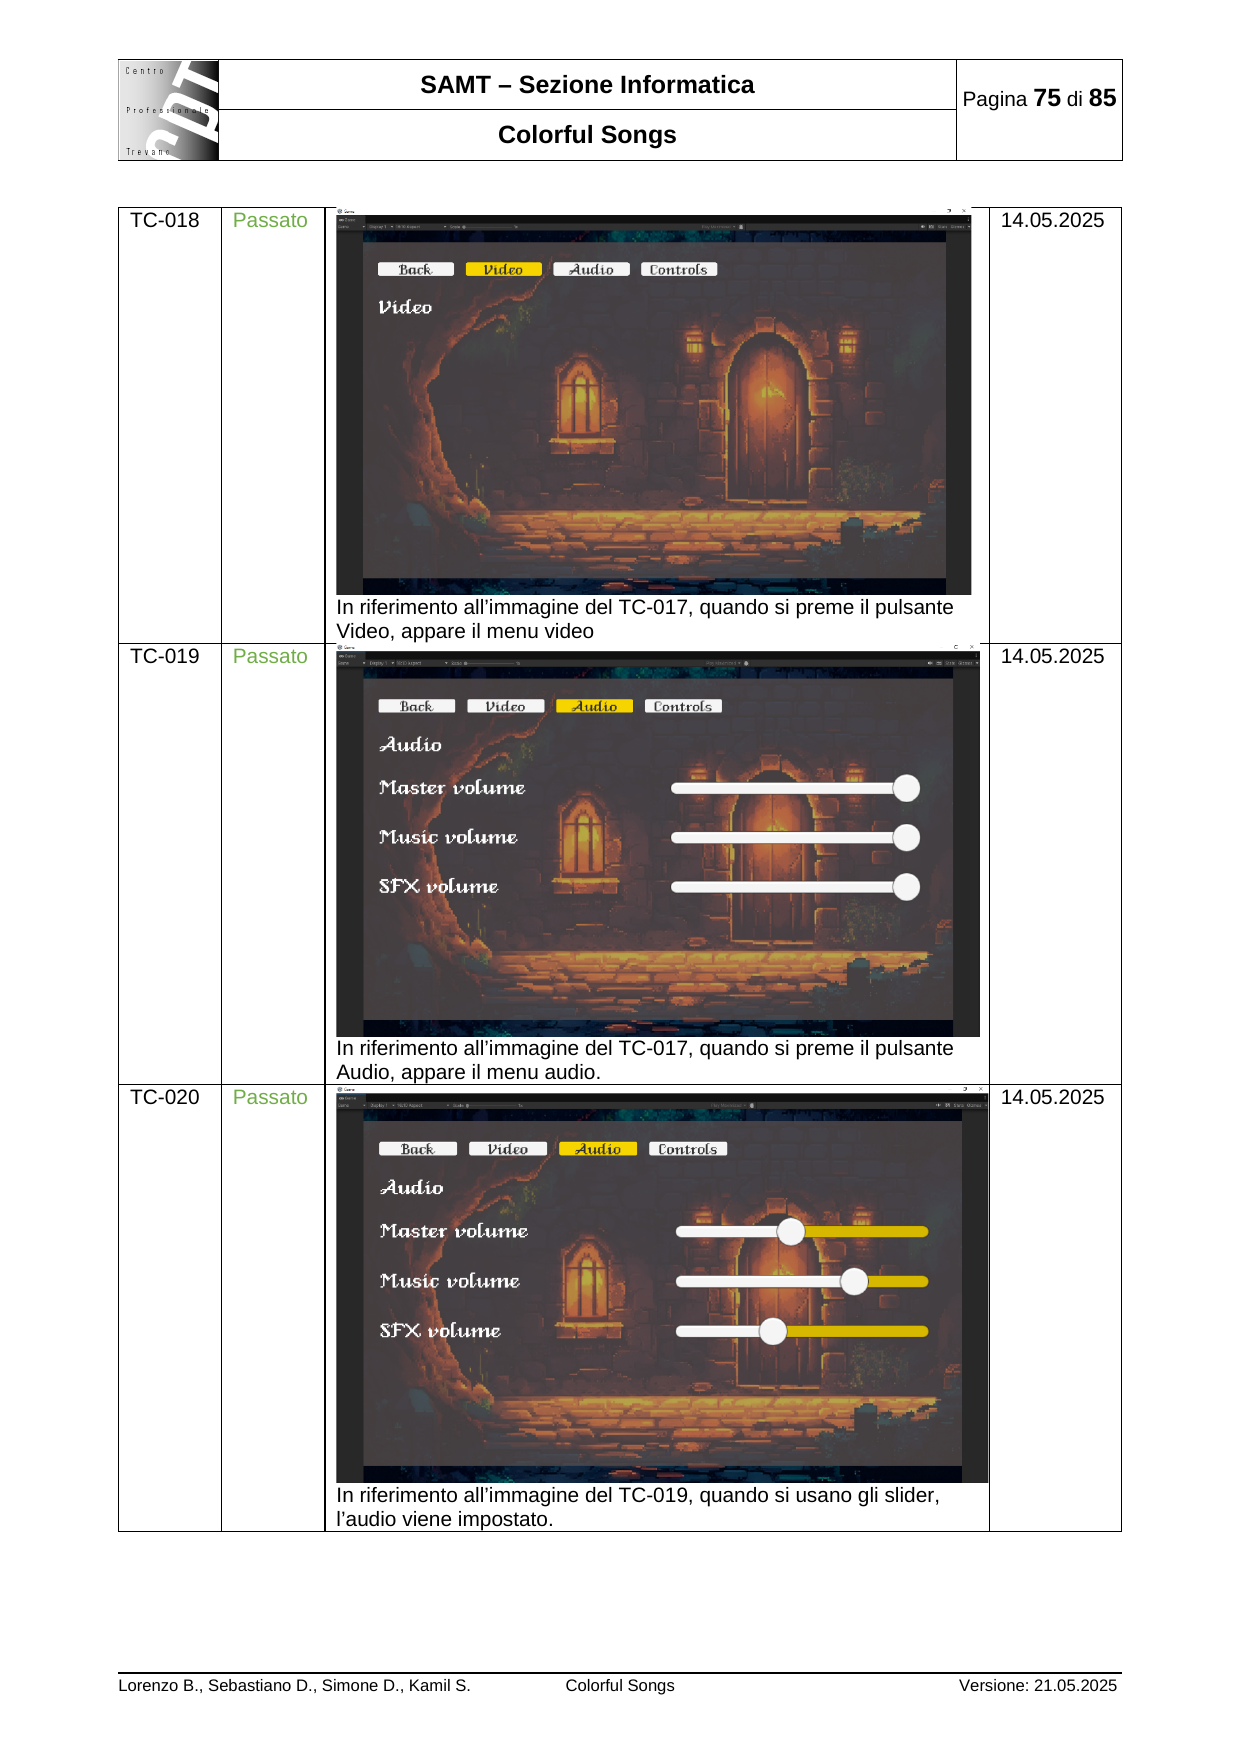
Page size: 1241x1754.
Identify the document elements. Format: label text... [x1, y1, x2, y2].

table_cell In riferimento all’immagine del TC-017, quando si preme il pulsante Audio, appare il menu audio. [326, 644, 989, 1084]
picture [336, 1085, 989, 1483]
table_cell TC-020 [119, 1085, 221, 1531]
table_cell Passato [222, 1085, 324, 1531]
table_cell TC-019 [119, 644, 221, 1084]
picture [336, 207, 972, 595]
table_cell Passato [222, 644, 324, 1084]
table_cell In riferimento all’immagine del TC-019, quando si usano gli slider, l’audio viene impostato. [326, 1085, 989, 1531]
picture [336, 643, 980, 1037]
table_cell In riferimento all’immagine del TC-017, quando si preme il pulsante Video, appare il menu video [326, 208, 989, 643]
table_cell 14.05.2025 [990, 1085, 1121, 1531]
table_cell TC-018 [119, 208, 221, 643]
table_cell Passato [222, 208, 324, 643]
table_cell 14.05.2025 [990, 644, 1121, 1084]
picture [118, 60, 219, 160]
picture [503, 1032, 511, 1037]
table_cell 14.05.2025 [990, 208, 1121, 643]
